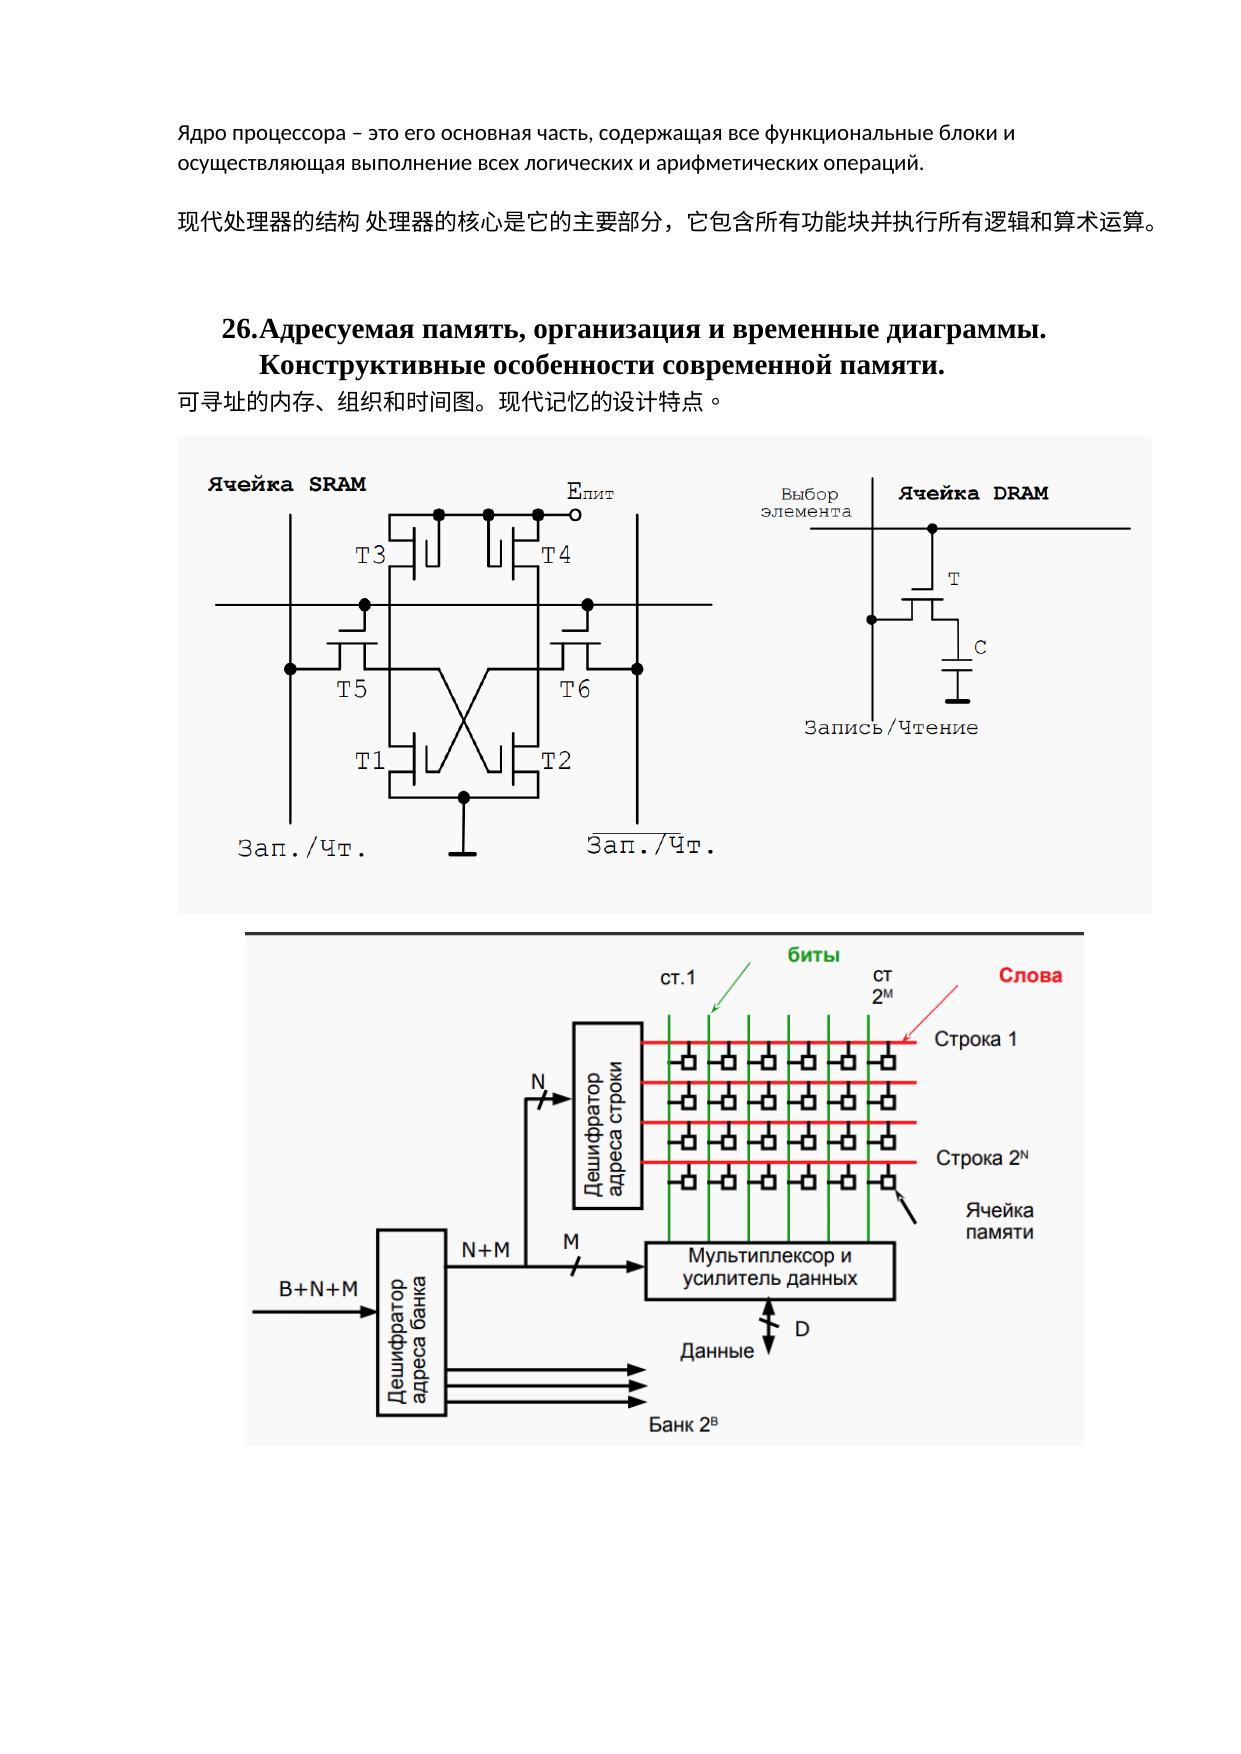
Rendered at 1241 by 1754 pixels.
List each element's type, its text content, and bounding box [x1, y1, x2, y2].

text Адресуемая память, организация и временные диаграммы. Конструктивные особенности современной памяти. [221, 311, 1152, 381]
picture [177, 436, 1152, 914]
text Ядро процессора – это его основная часть, содержащая все функциональные блоки и осуществляющая выполнение всех логических и арифметических операций. [177, 118, 1152, 176]
text 现代处理器的结构 处理器的核心是它的主要部分，它包含所有功能块并执行所有逻辑和算术运算。 [177, 203, 1152, 237]
picture [245, 932, 1084, 1446]
text 可寻址的内存、组织和时间图。现代记忆的设计特点。 [177, 383, 1152, 417]
